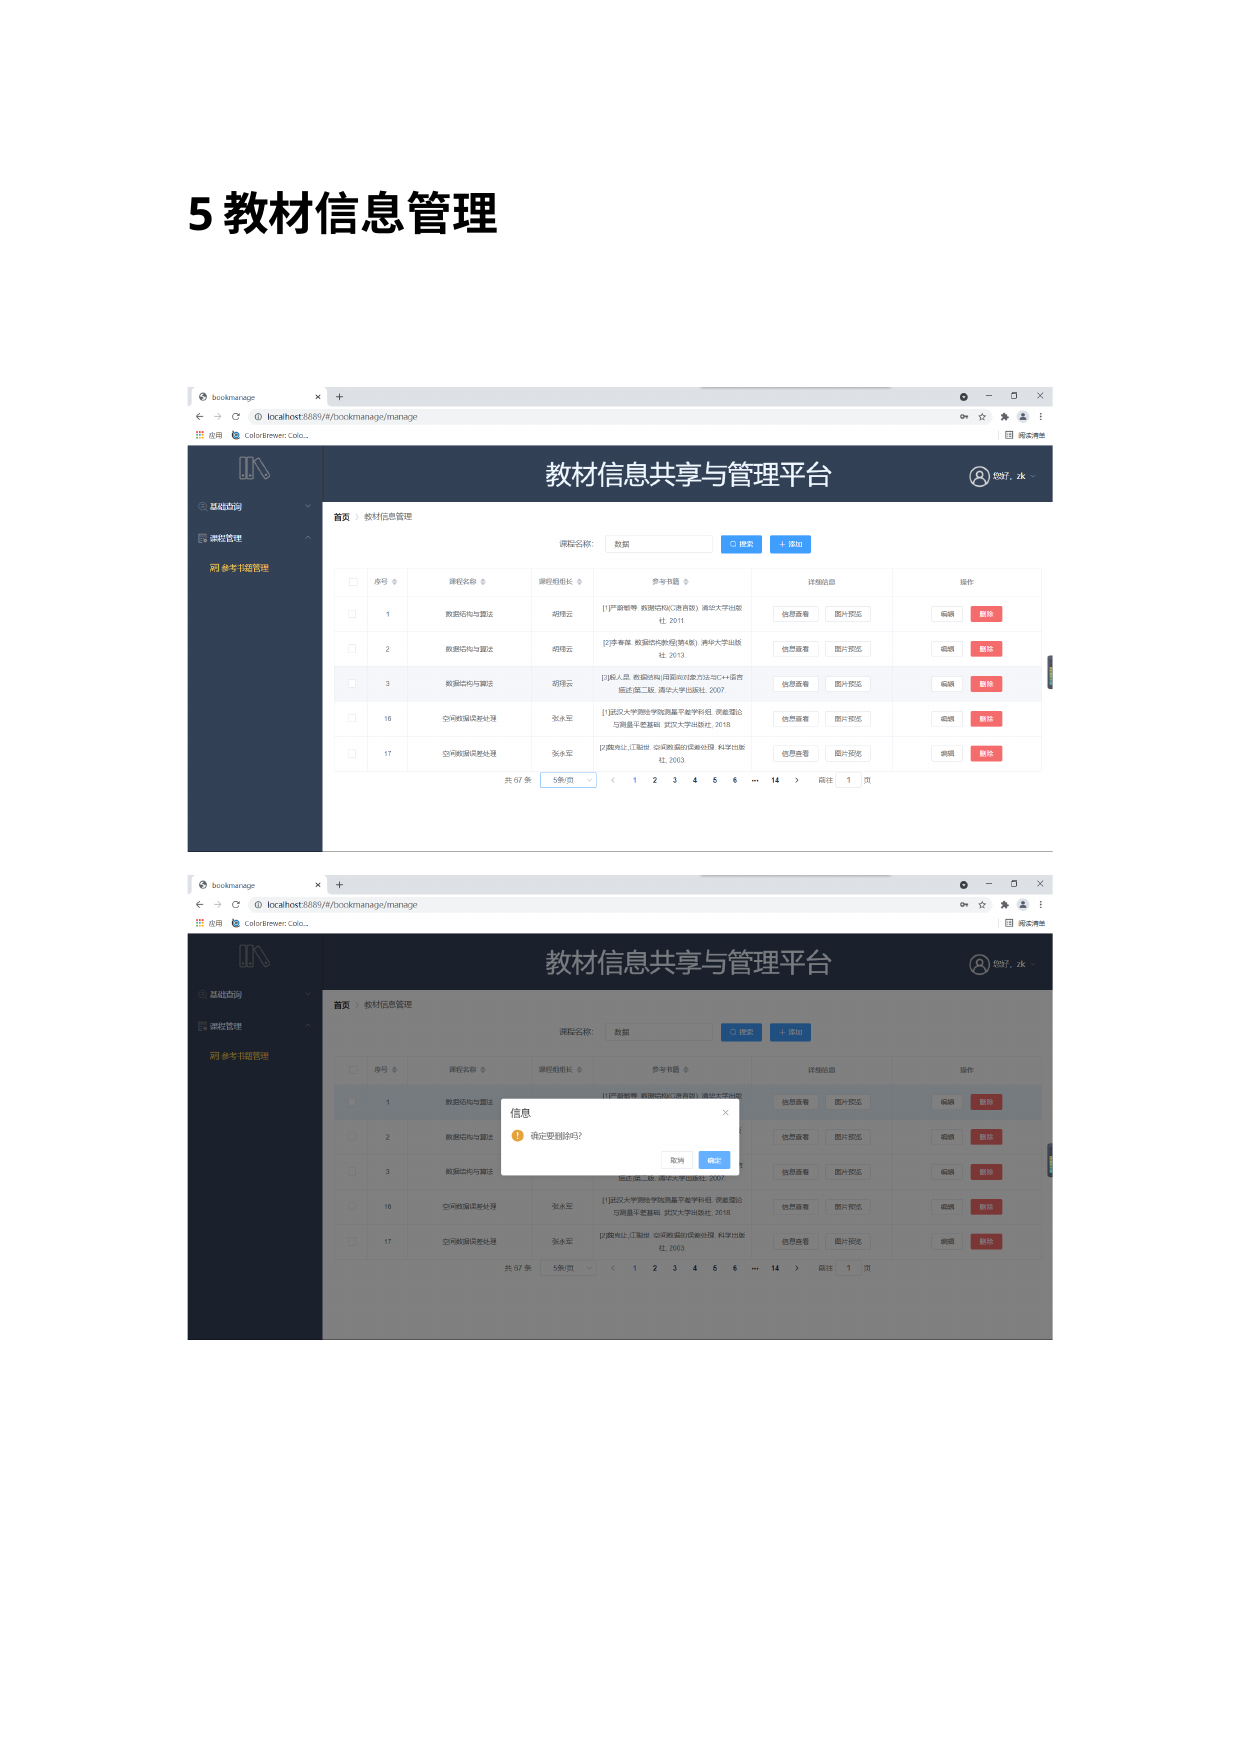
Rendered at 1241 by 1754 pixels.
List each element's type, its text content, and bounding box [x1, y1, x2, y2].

subtitle 5教材信息管理 [187, 162, 1053, 259]
picture [187, 875, 1053, 1340]
picture [187, 387, 1053, 852]
